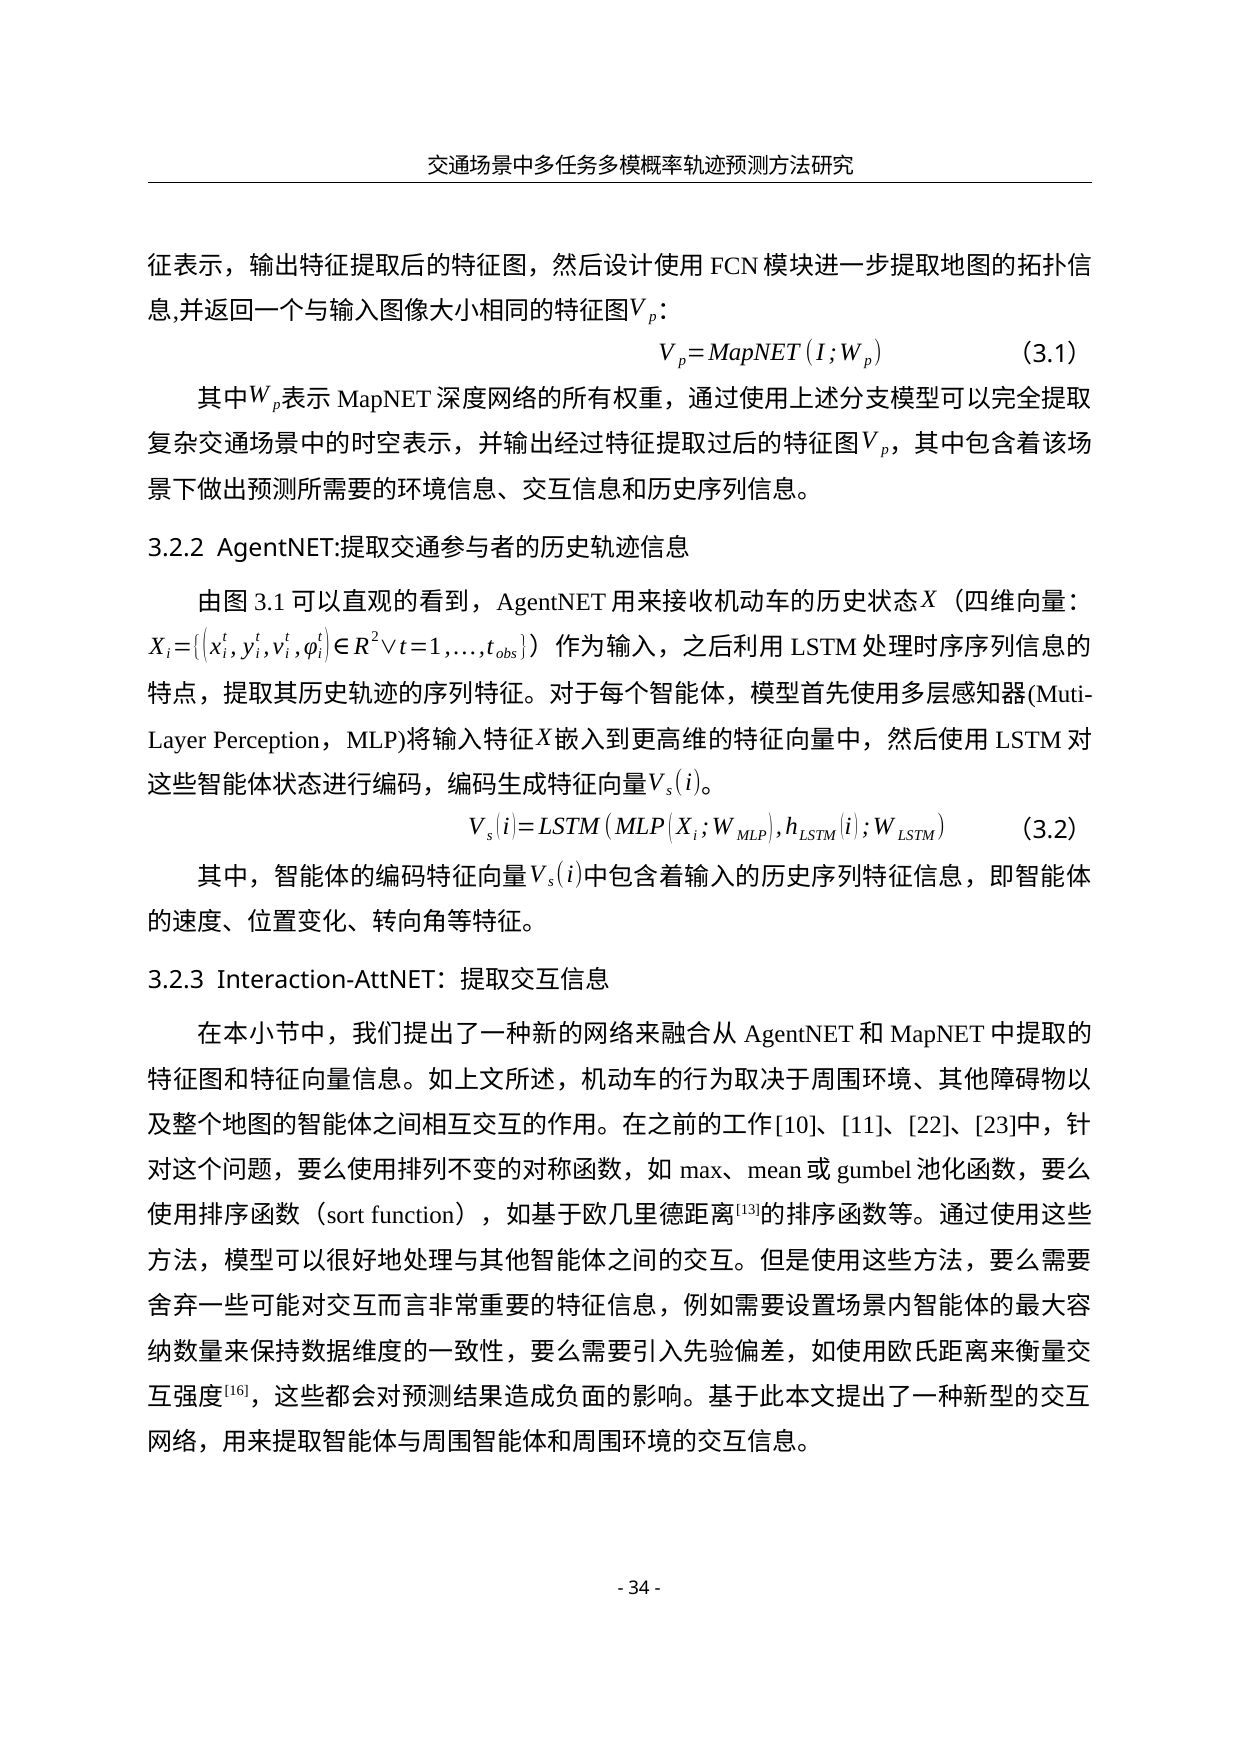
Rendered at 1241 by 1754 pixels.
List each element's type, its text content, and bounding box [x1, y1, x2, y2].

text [148, 246, 1092, 327]
text 在本小节中，我们提出了一种新的网络来融合从AgentNET和MapNET中提取的特征图和特征向量信息。如上文所述，机动车的行为取决于周围环境、其他障碍物以及整个地图的智能体之间相互交互的作用。在之前的工作[10]、[11]、[22]、[23]中，针对这个问题，要么使用排列不变的对称函数，如max、mean或gumbel池化函数，要么使用排序函数（sort function），如基于欧几里德距离[13]的排序函数等。通过使用这些方法，模型可以很好地处理与其他智能体之间的交互。但是使用这些方法，要么需要舍弃一些可能对交互而言非常重要的特征信息，例如需要设置场景内智能体的最大容纳数量来保持数据维度的一致性，要么需要引入先验偏差，如使用欧氏距离来衡量交互强度[16]，这些都会对预测结果造成负面的影响。基于此本文提出了一种新型的交互网络，用来提取智能体与周围智能体和周围环境的交互信息。 [148, 1014, 1092, 1458]
subtitle 3.2.3 Interaction-AttNET：提取交互信息 [148, 959, 1092, 996]
text 其中表示MapNET深度网络的所有权重，通过使用上述分支模型可以完全提取复杂交通场景中的时空表示，并输出经过特征提取过后的特征图，其中包含着该场景下做出预测所需要的环境信息、交互信息和历史序列信息。 [148, 379, 1092, 506]
text 由图3.1可以直观的看到，AgentNET用来接收机动车的历史状态（四维向量：）作为输入，之后利用LSTM处理时序序列信息的特点，提取其历史轨迹的序列特征。对于每个智能体，模型首先使用多层感知器(Muti-Layer Perception，MLP)将输入特征嵌入到更高维的特征向量中，然后使用LSTM对这些智能体状态进行编码，编码生成特征向量。 [148, 581, 1092, 801]
text （3.1） [148, 336, 1092, 370]
subtitle 3.2.2 AgentNET:提取交通参与者的历史轨迹信息 [148, 527, 1092, 563]
text 其中，智能体的编码特征向量中包含着输入的历史序列特征信息，即智能体的速度、位置变化、转向角等特征。 [148, 856, 1092, 938]
text （3.2） [148, 810, 1092, 847]
